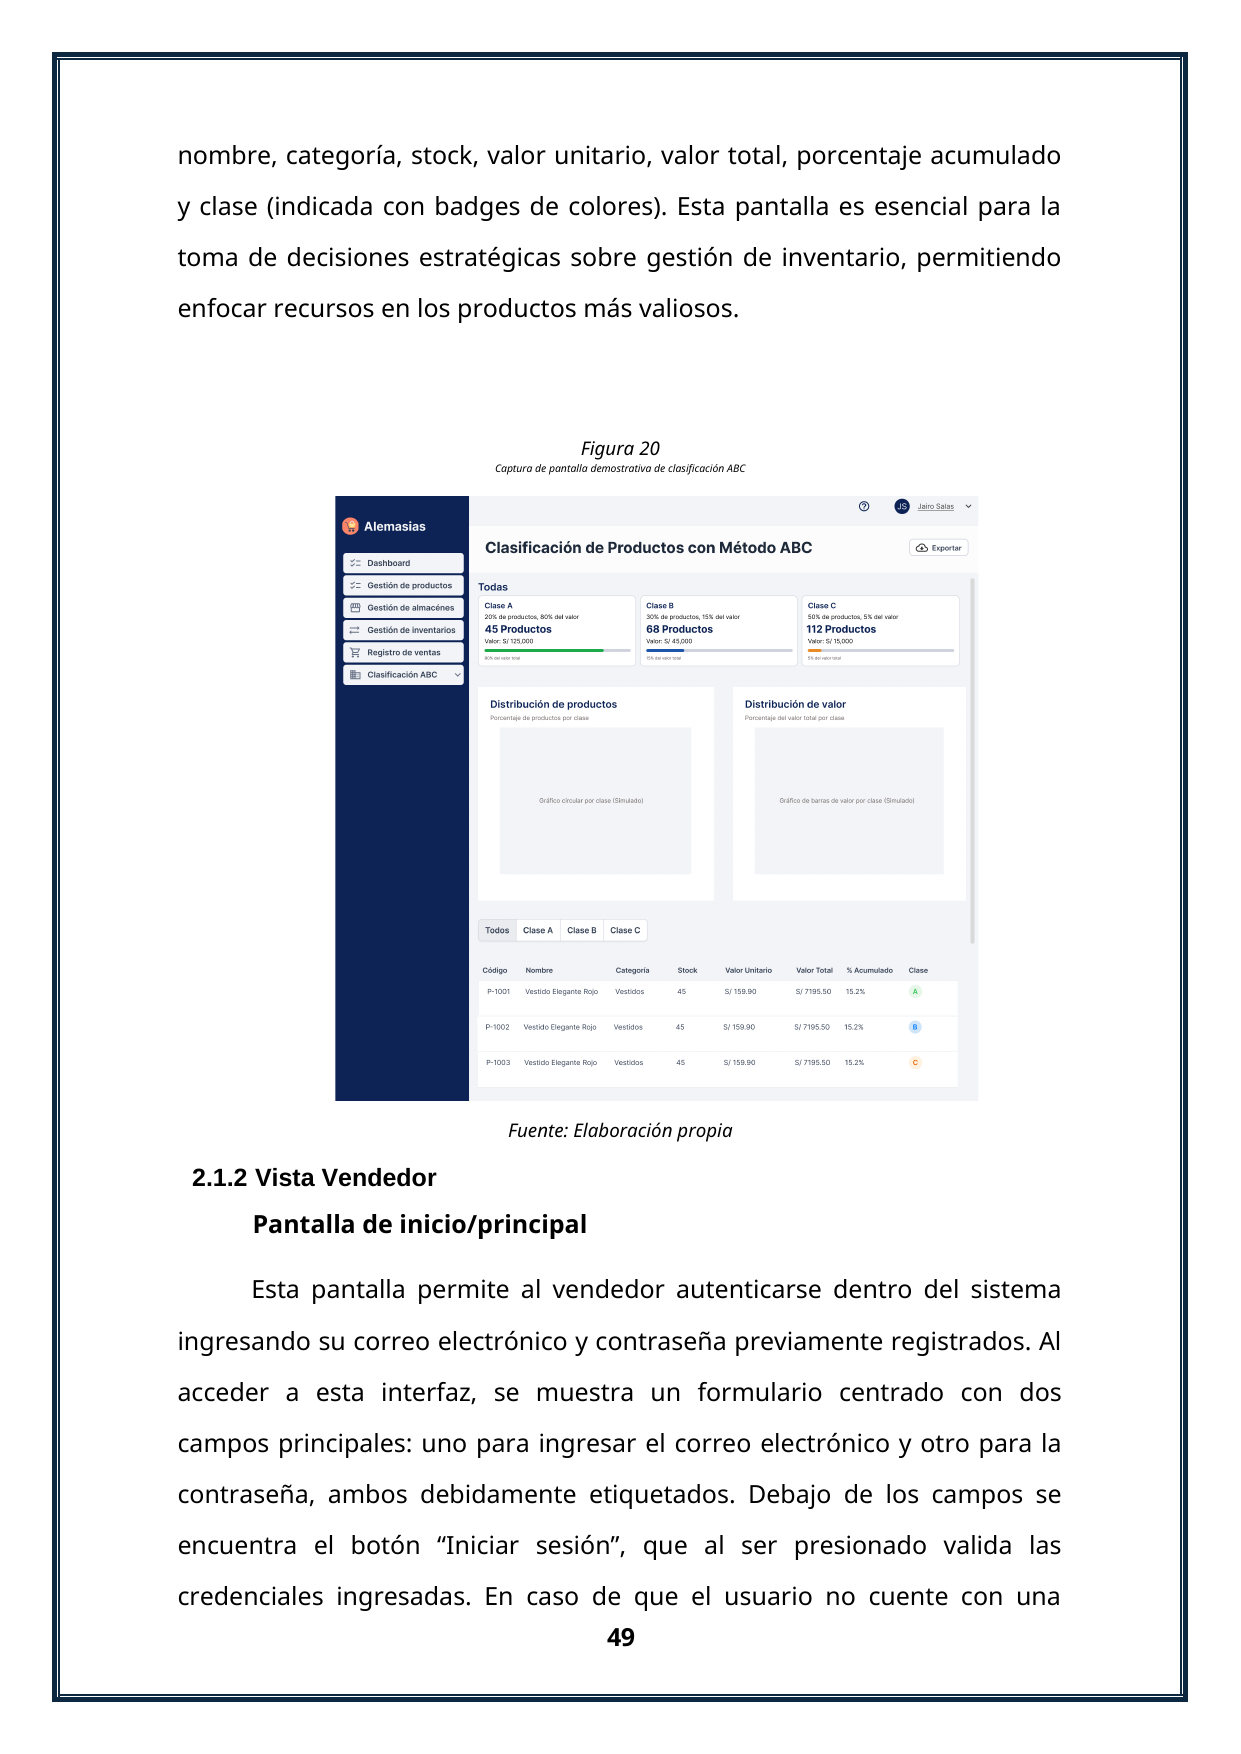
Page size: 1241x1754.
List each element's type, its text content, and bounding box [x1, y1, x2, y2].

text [177, 137, 1063, 325]
picture [335, 496, 979, 1101]
text Pantalla de inicio/principal [252, 1207, 1063, 1241]
text Fuente: Elaboración propia [74, 1117, 1166, 1143]
text Figura 20 Captura de pantalla demostrativa de clasificación ABC [74, 435, 1166, 475]
subtitle Vista Vendedor [192, 1163, 1166, 1192]
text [177, 1272, 1063, 1612]
